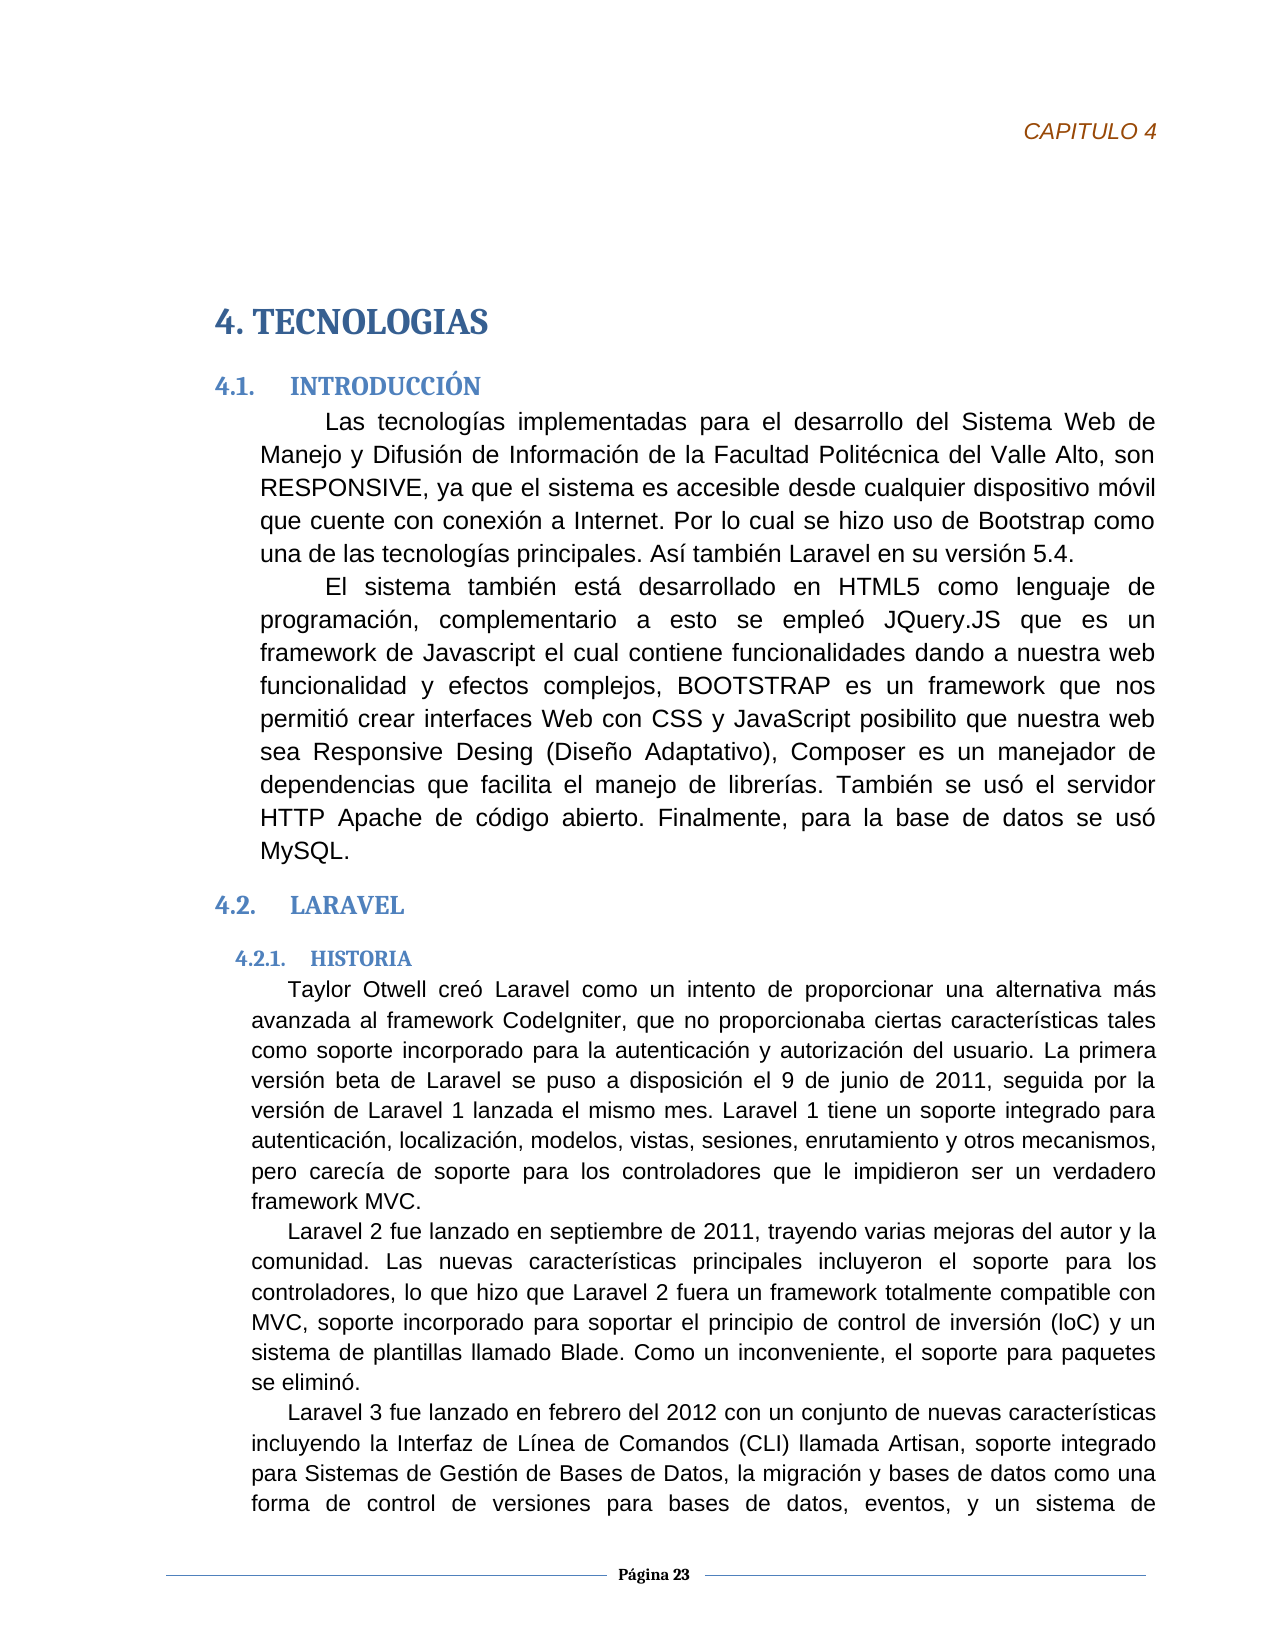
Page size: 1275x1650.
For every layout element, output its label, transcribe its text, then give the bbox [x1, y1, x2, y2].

list Laravel 2 fue lanzado en septiembre de 2011, trayendo varias mejoras del autor y la comunidad. Las nuevas características principales incluyeron el soporte para los controladores, lo que hizo que Laravel 2 fuera un framework totalmente compatible con MVC, soporte incorporado para soportar el principio de control de inversión (loC) y un sistema de plantillas llamado Blade. Como un inconveniente, el soporte para paquetes se eliminó. [251, 1218, 1157, 1396]
list Las tecnologías implementadas para el desarrollo del Sistema Web de Manejo y Difusión de Información de la Facultad Politécnica del Valle Alto, son RESPONSIVE, ya que el sistema es accesible desde cualquier dispositivo móvil que cuente con conexión a Internet. Por lo cual se hizo uso de Bootstrap como una de las tecnologías principales. Así también Laravel en su versión 5.4. [260, 407, 1157, 567]
list Taylor Otwell creó Laravel como un intento de proporcionar una alternativa más avanzada al framework CodeIgniter, que no proporcionaba ciertas características tales como soporte incorporado para la autenticación y autorización del usuario. La primera versión beta de Laravel se puso a disposición el 9 de junio de 2011, seguida por la versión de Laravel 1 lanzada el mismo mes. Laravel 1 tiene un soporte integrado para autenticación, localización, modelos, vistas, sesiones, enrutamiento y otros mecanismos, pero carecía de soporte para los controladores que le impidieron ser un verdadero framework MVC. [251, 976, 1157, 1214]
text CAPITULO 4 [177, 118, 1157, 144]
list El sistema también está desarrollado en HTML5 como lenguaje de programación, complementario a esto se empleó JQuery.JS que es un framework de Javascript el cual contiene funcionalidades dando a nuestra web funcionalidad y efectos complejos, BOOTSTRAP es un framework que nos permitió crear interfaces Web con CSS y JavaScript posibilito que nuestra web sea Responsive Desing (Diseño Adaptativo), Composer es un manejador de dependencias que facilita el manejo de librerías. También se usó el servidor HTTP Apache de código abierto. Finalmente, para la base de datos se usó MySQL. [260, 572, 1157, 864]
subtitle TECNOLOGIAS [215, 300, 1157, 343]
subtitle INTRODUCCIÓN [215, 371, 1157, 402]
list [251, 1399, 1157, 1516]
subtitle LARAVEL [215, 890, 1157, 921]
subtitle HISTORIA [235, 946, 1157, 973]
